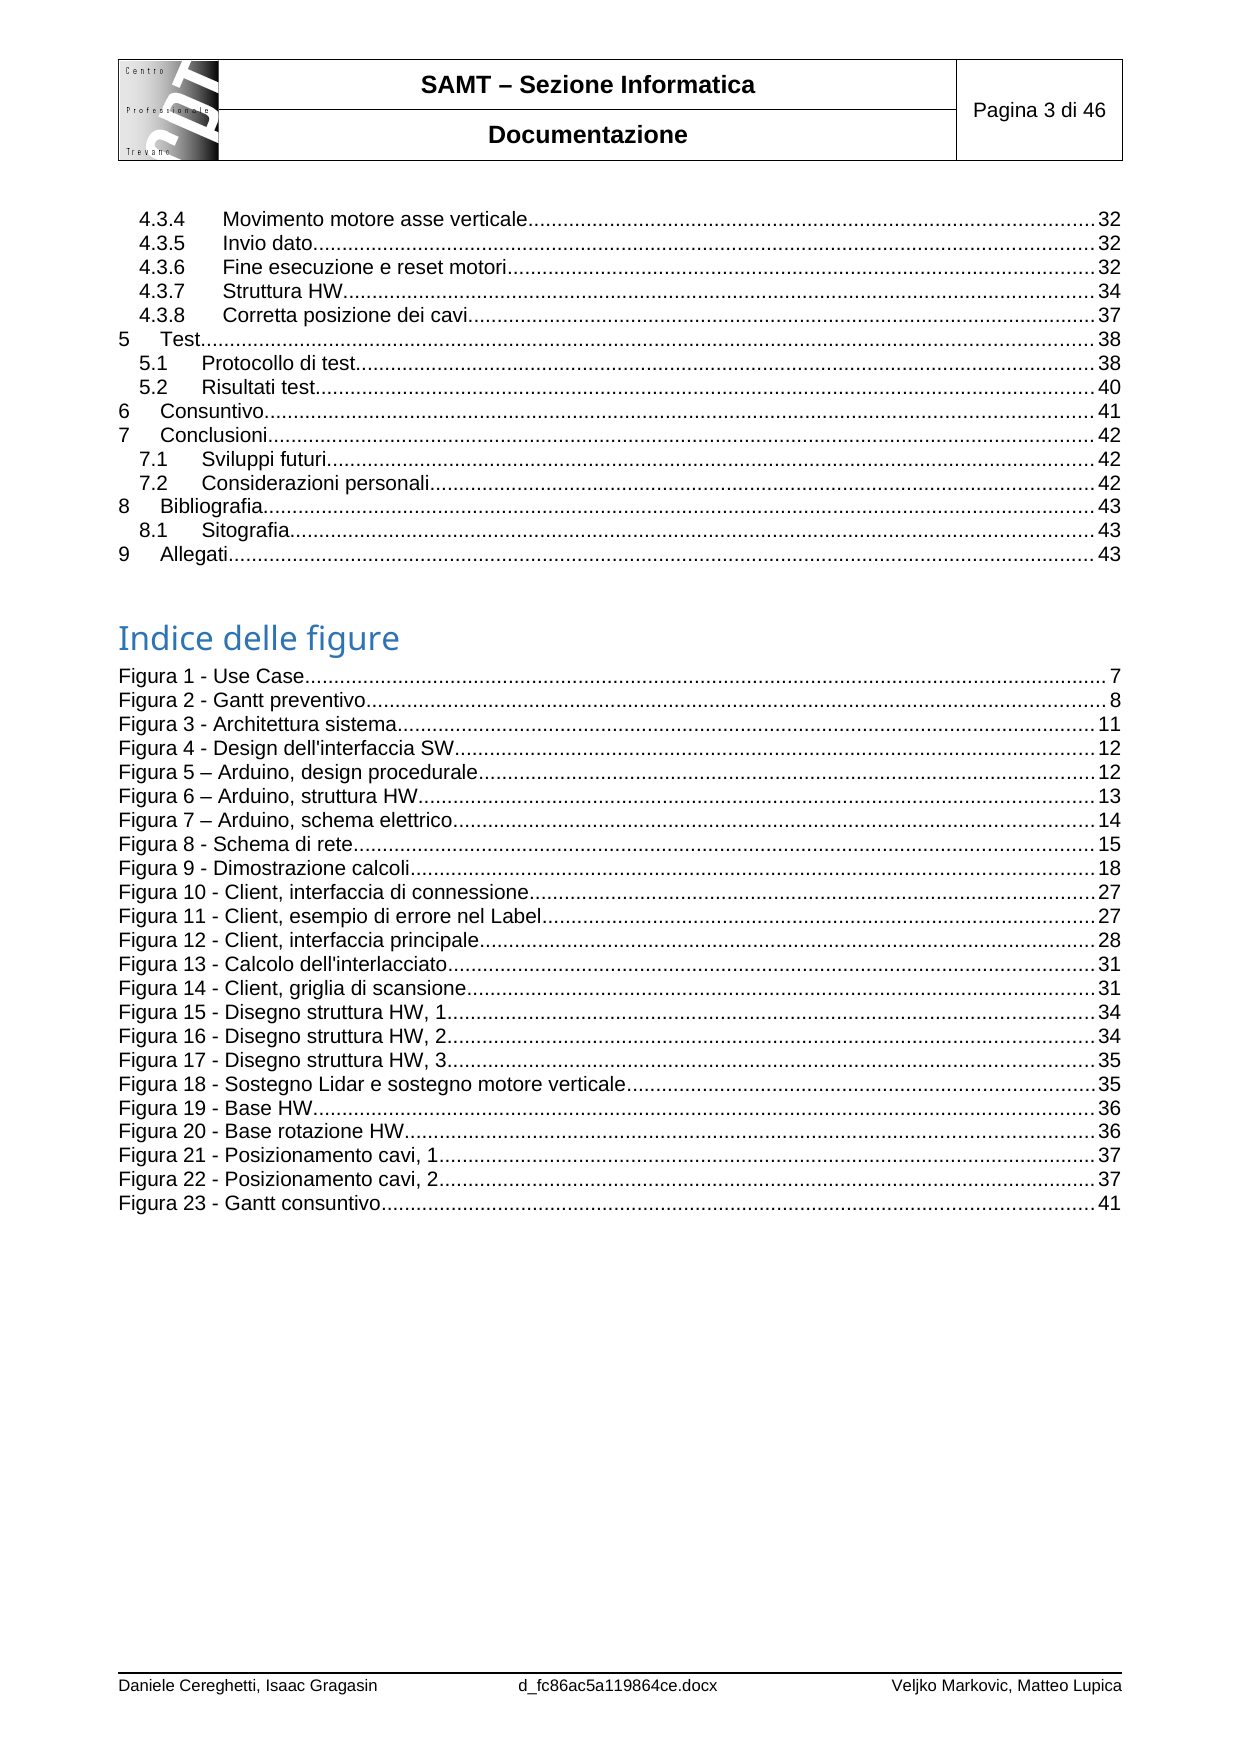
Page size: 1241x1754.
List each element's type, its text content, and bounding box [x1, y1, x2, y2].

text Figura 13 - Calcolo dell'interlacciato 31 [118, 952, 1122, 976]
text Figura 1 - Use Case 7 [118, 664, 1122, 688]
text Figura 11 - Client, esempio di errore nel Label 27 [118, 904, 1122, 928]
text Figura 18 - Sostegno Lidar e sostegno motore verticale 35 [118, 1071, 1122, 1095]
text Figura 15 - Disegno struttura HW, 1 34 [118, 999, 1122, 1023]
picture [118, 60, 219, 160]
text Figura 20 - Base rotazione HW 36 [118, 1119, 1122, 1143]
text Figura 7 – Arduino, schema elettrico 14 [118, 808, 1122, 832]
text Figura 21 - Posizionamento cavi, 1 37 [118, 1143, 1122, 1167]
text Figura 12 - Client, interfaccia principale 28 [118, 928, 1122, 952]
text Figura 8 - Schema di rete 15 [118, 832, 1122, 856]
text Figura 4 - Design dell'interfaccia SW 12 [118, 736, 1122, 760]
text Figura 14 - Client, griglia di scansione 31 [118, 976, 1122, 999]
text Figura 16 - Disegno struttura HW, 2 34 [118, 1023, 1122, 1047]
text Figura 17 - Disegno struttura HW, 3 35 [118, 1047, 1122, 1071]
text Figura 5 – Arduino, design procedurale 12 [118, 760, 1122, 784]
subtitle Indice delle figure [118, 615, 1122, 661]
text Figura 10 - Client, interfaccia di connessione 27 [118, 880, 1122, 904]
text Figura 22 - Posizionamento cavi, 2 37 [118, 1167, 1122, 1191]
text Figura 2 - Gantt preventivo 8 [118, 688, 1122, 712]
text Figura 3 - Architettura sistema 11 [118, 712, 1122, 736]
text Figura 9 - Dimostrazione calcoli 18 [118, 856, 1122, 880]
text Figura 23 - Gantt consuntivo 41 [118, 1191, 1122, 1215]
text Figura 19 - Base HW 36 [118, 1095, 1122, 1119]
text Figura 6 – Arduino, struttura HW 13 [118, 784, 1122, 808]
